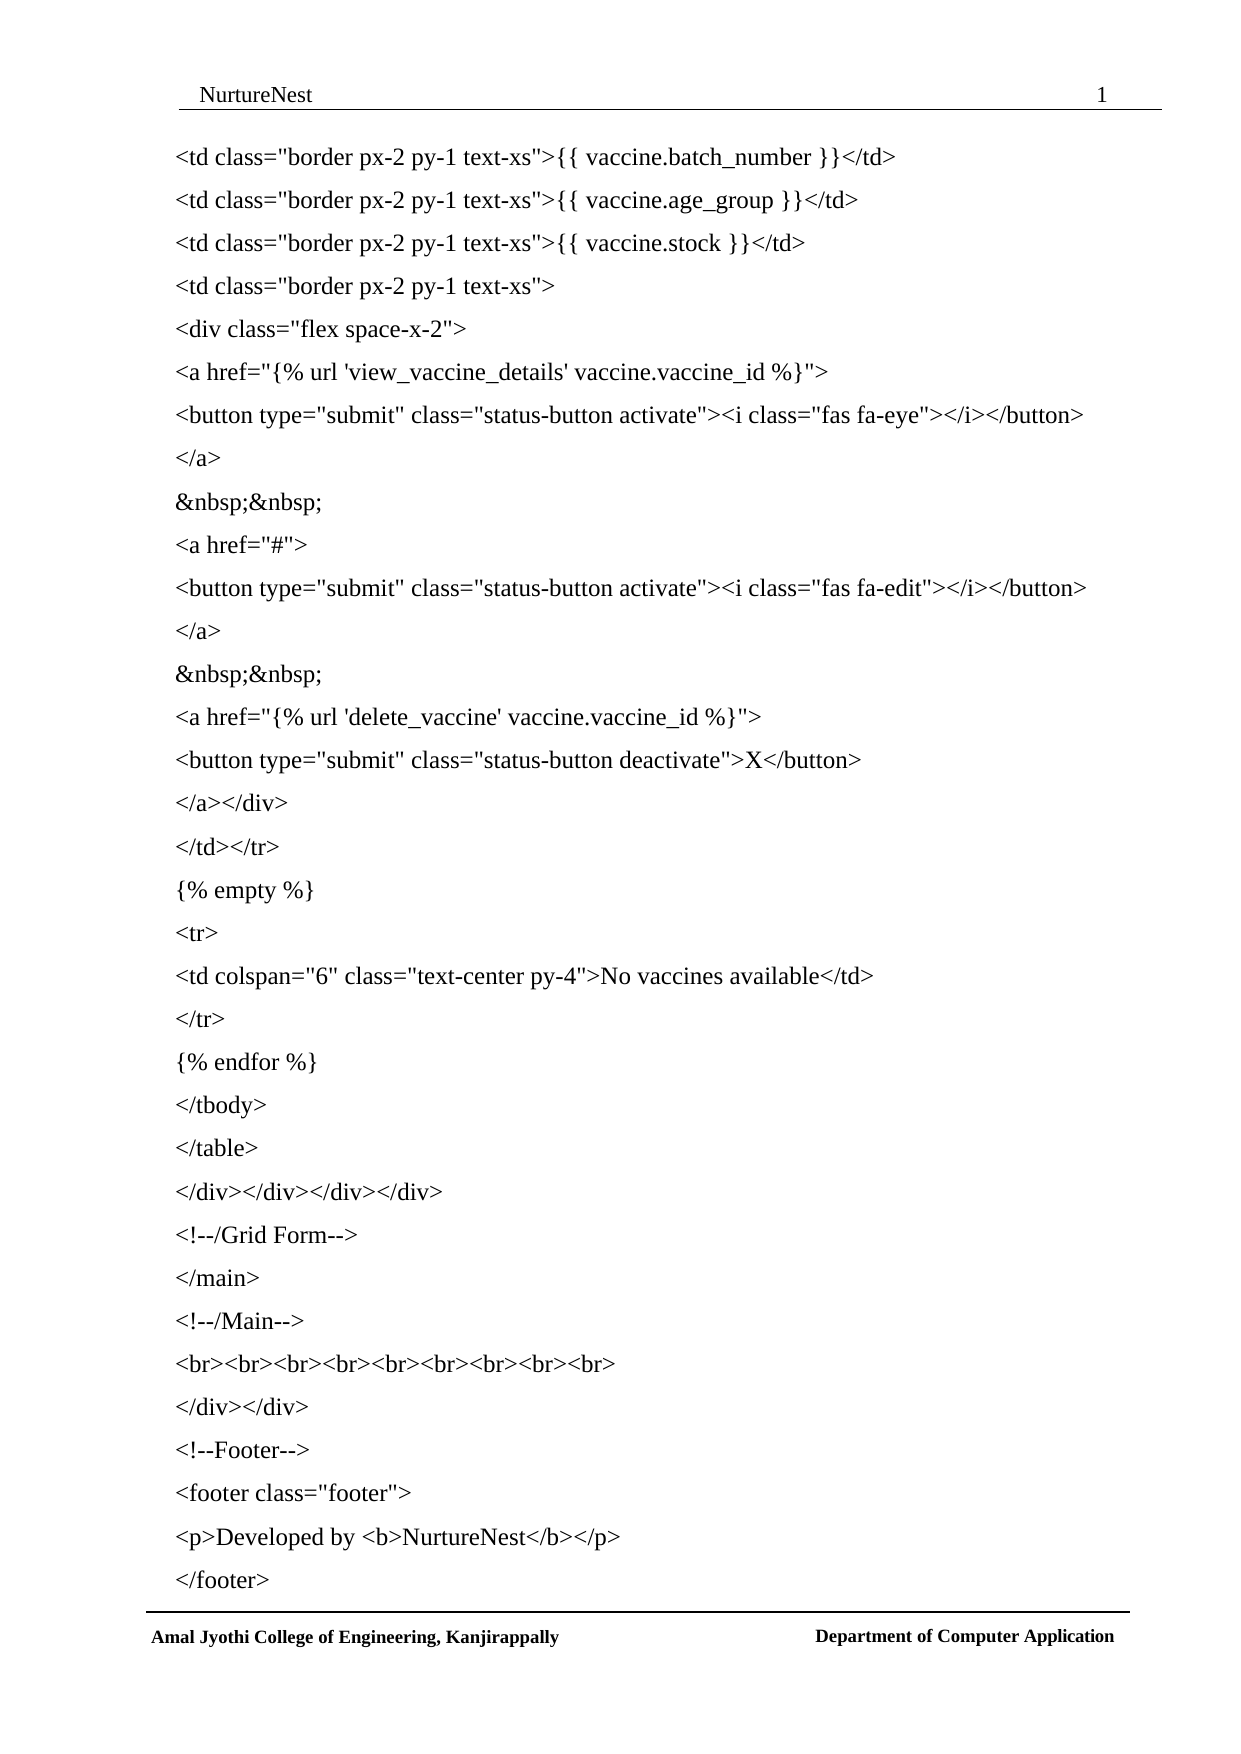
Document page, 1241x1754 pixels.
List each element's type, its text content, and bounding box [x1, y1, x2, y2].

text </tr> [175, 1004, 1138, 1033]
text <td class="border px-2 py-1 text-xs">{{ vaccine.age_group }}</td> [175, 185, 1138, 213]
text <a href="#"> [175, 530, 1138, 558]
text <button type="submit" class="status-button activate"><i class="fas fa-eye"></i></button> [175, 400, 1138, 429]
text </a> [175, 616, 1138, 645]
text </div></div> [175, 1392, 1138, 1421]
text <!--Footer--> [175, 1435, 1138, 1464]
text {% empty %} [175, 875, 1138, 903]
text </main> [175, 1263, 1138, 1292]
text <button type="submit" class="status-button activate"><i class="fas fa-edit"></i></button> [175, 573, 1138, 602]
text </footer> [175, 1565, 1138, 1593]
text </a></div> [175, 788, 1138, 817]
text <div class="flex space-x-2"> [175, 314, 1138, 343]
text &nbsp;&nbsp; [175, 487, 1138, 515]
text <a href="{% url 'view_vaccine_details' vaccine.vaccine_id %}"> [175, 357, 1138, 386]
text </div></div></div></div> [175, 1177, 1138, 1205]
text <td colspan="6" class="text-center py-4">No vaccines available</td> [175, 961, 1138, 990]
text <tr> [175, 918, 1138, 947]
text <p>Developed by <b>NurtureNest</b></p> [175, 1522, 1138, 1550]
text <a href="{% url 'delete_vaccine' vaccine.vaccine_id %}"> [175, 702, 1138, 731]
text <!--/Grid Form--> [175, 1220, 1138, 1248]
text </a> [175, 443, 1138, 472]
text </tbody> [175, 1090, 1138, 1119]
text <td class="border px-2 py-1 text-xs"> [175, 271, 1138, 300]
text </td></tr> [175, 832, 1138, 860]
text <td class="border px-2 py-1 text-xs">{{ vaccine.stock }}</td> [175, 228, 1138, 257]
text <!--/Main--> [175, 1306, 1138, 1335]
text </table> [175, 1133, 1138, 1162]
text {% endfor %} [175, 1047, 1138, 1076]
text <button type="submit" class="status-button deactivate">X</button> [175, 745, 1138, 774]
text <td class="border px-2 py-1 text-xs">{{ vaccine.batch_number }}</td> [175, 142, 1138, 170]
text <footer class="footer"> [175, 1478, 1138, 1507]
text &nbsp;&nbsp; [175, 659, 1138, 688]
text <br><br><br><br><br><br><br><br><br> [175, 1349, 1138, 1378]
